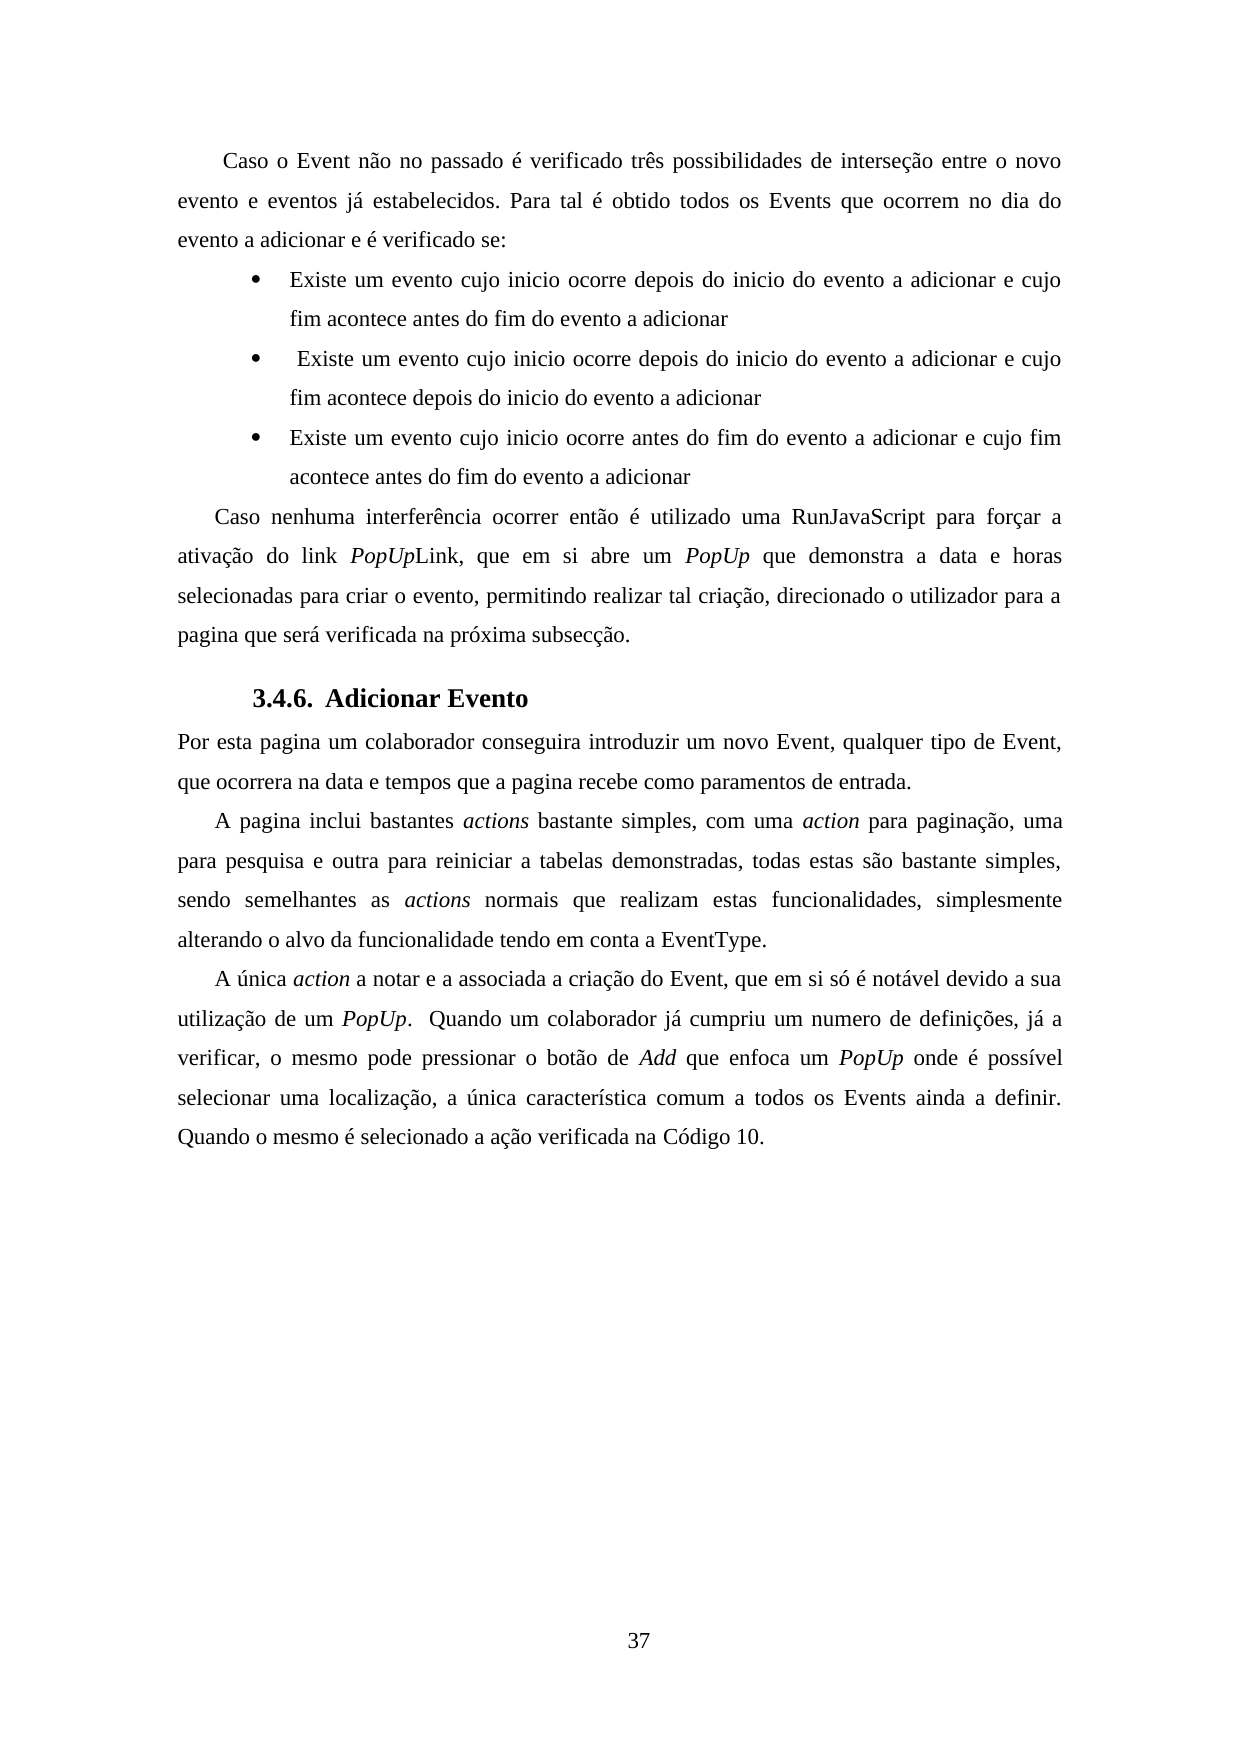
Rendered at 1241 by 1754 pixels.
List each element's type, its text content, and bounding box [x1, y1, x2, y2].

subtitle Adicionar Evento [252, 682, 1063, 713]
text Caso nenhuma interferência ocorrer então é utilizado uma RunJavaScript para forçar a ativação do link PopUpLink, que em si abre um PopUp que demonstra a data e horas selecionadas para criar o evento, permitindo realizar tal criação, direcionado o utilizador para a pagina que será verificada na próxima subsecção. [177, 503, 1063, 648]
text A única action a notar e a associada a criação do Event, que em si só é notável devido a sua utilização de um PopUp. Quando um colaborador já cumpriu um numero de definições, já a verificar, o mesmo pode pressionar o botão de Add que enfoca um PopUp onde é possível selecionar uma localização, a única característica comum a todos os Events ainda a definir. Quando o mesmo é selecionado a ação verificada na Código 10. [177, 965, 1063, 1149]
list Existe um evento cujo inicio ocorre depois do inicio do evento a adicionar e cujo fim acontece antes do fim do evento a adicionar [252, 266, 1063, 332]
list Existe um evento cujo inicio ocorre antes do fim do evento a adicionar e cujo fim acontece antes do fim do evento a adicionar [252, 424, 1063, 490]
text Por esta pagina um colaborador conseguira introduzir um novo Event, qualquer tipo de Event, que ocorrera na data e tempos que a pagina recebe como paramentos de entrada. [177, 728, 1063, 794]
text A pagina inclui bastantes actions bastante simples, com uma action para paginação, uma para pesquisa e outra para reiniciar a tabelas demonstradas, todas estas são bastante simples, sendo semelhantes as actions normais que realizam estas funcionalidades, simplesmente alterando o alvo da funcionalidade tendo em conta a EventType. [177, 807, 1063, 952]
text Caso o Event não no passado é verificado três possibilidades de interseção entre o novo evento e eventos já estabelecidos. Para tal é obtido todos os Events que ocorrem no dia do evento a adicionar e é verificado se: [177, 148, 1063, 253]
list Existe um evento cujo inicio ocorre depois do inicio do evento a adicionar e cujo fim acontece depois do inicio do evento a adicionar [252, 345, 1063, 411]
